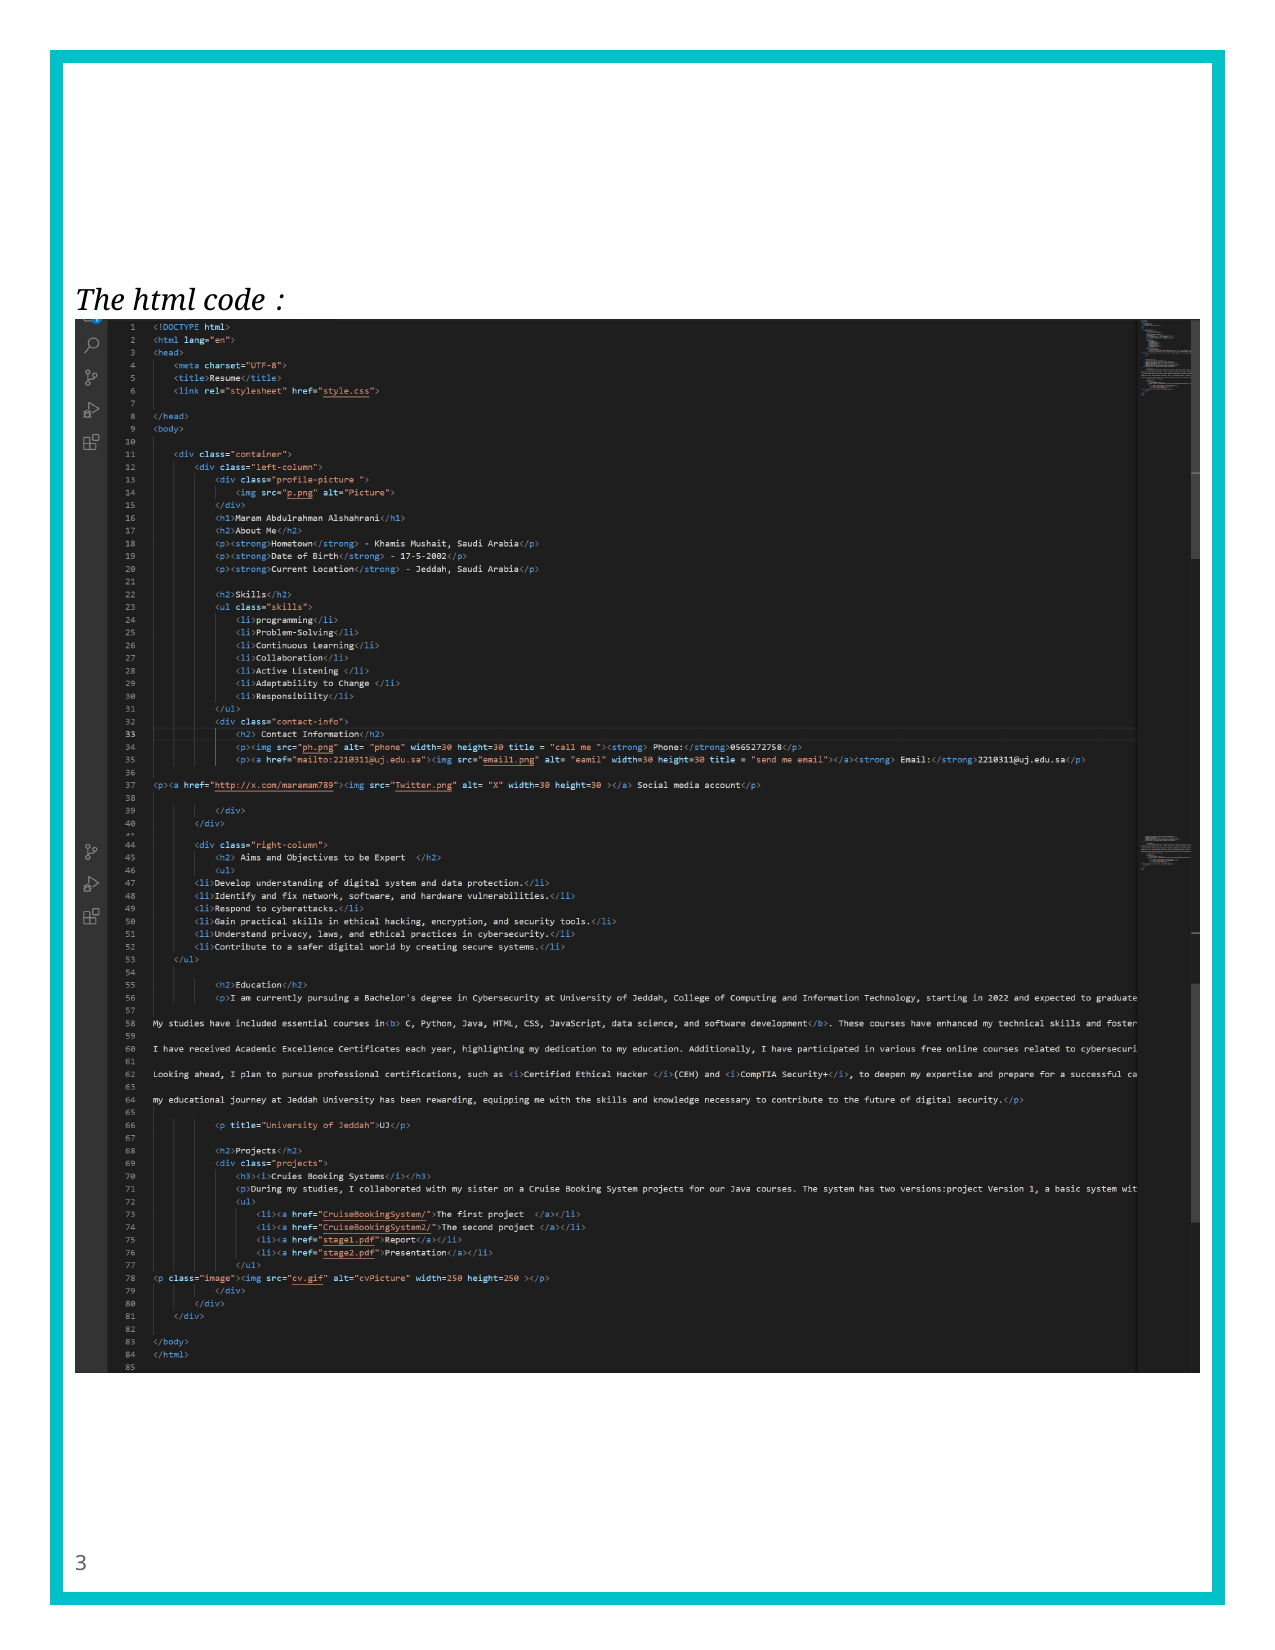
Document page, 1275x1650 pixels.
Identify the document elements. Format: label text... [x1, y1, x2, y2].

picture [75, 319, 1200, 1373]
text The html code : [75, 279, 1200, 319]
